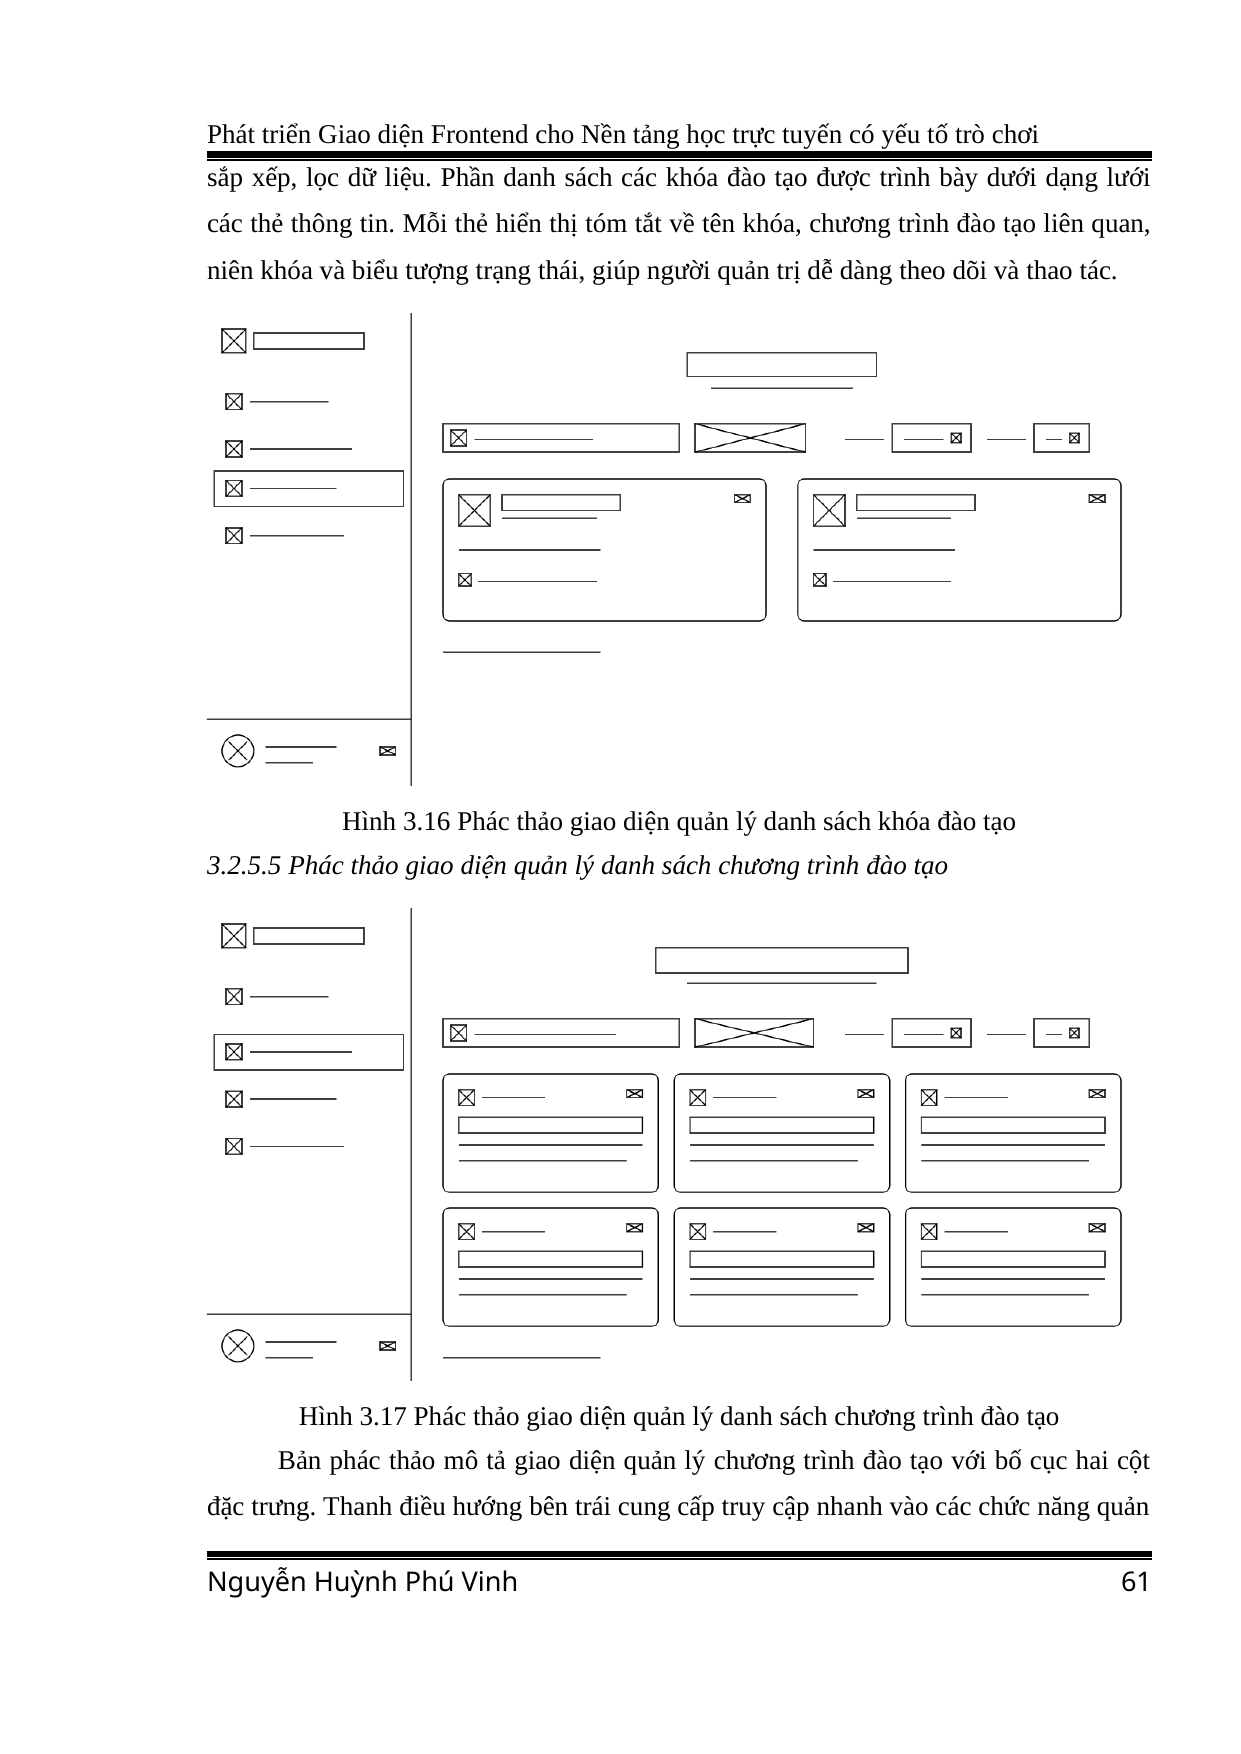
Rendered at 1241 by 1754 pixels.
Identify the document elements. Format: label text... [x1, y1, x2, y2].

picture [206, 908, 1152, 1381]
picture [206, 313, 1152, 786]
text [207, 161, 1152, 285]
text Hình 3.17 Phác thảo giao diện quản lý danh sách chương trình đào tạo [207, 1400, 1152, 1431]
subtitle Phác thảo giao diện quản lý danh sách chương trình đào tạo [207, 849, 1152, 880]
text Hình 3.16 Phác thảo giao diện quản lý danh sách khóa đào tạo [207, 805, 1152, 836]
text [207, 1444, 1152, 1522]
